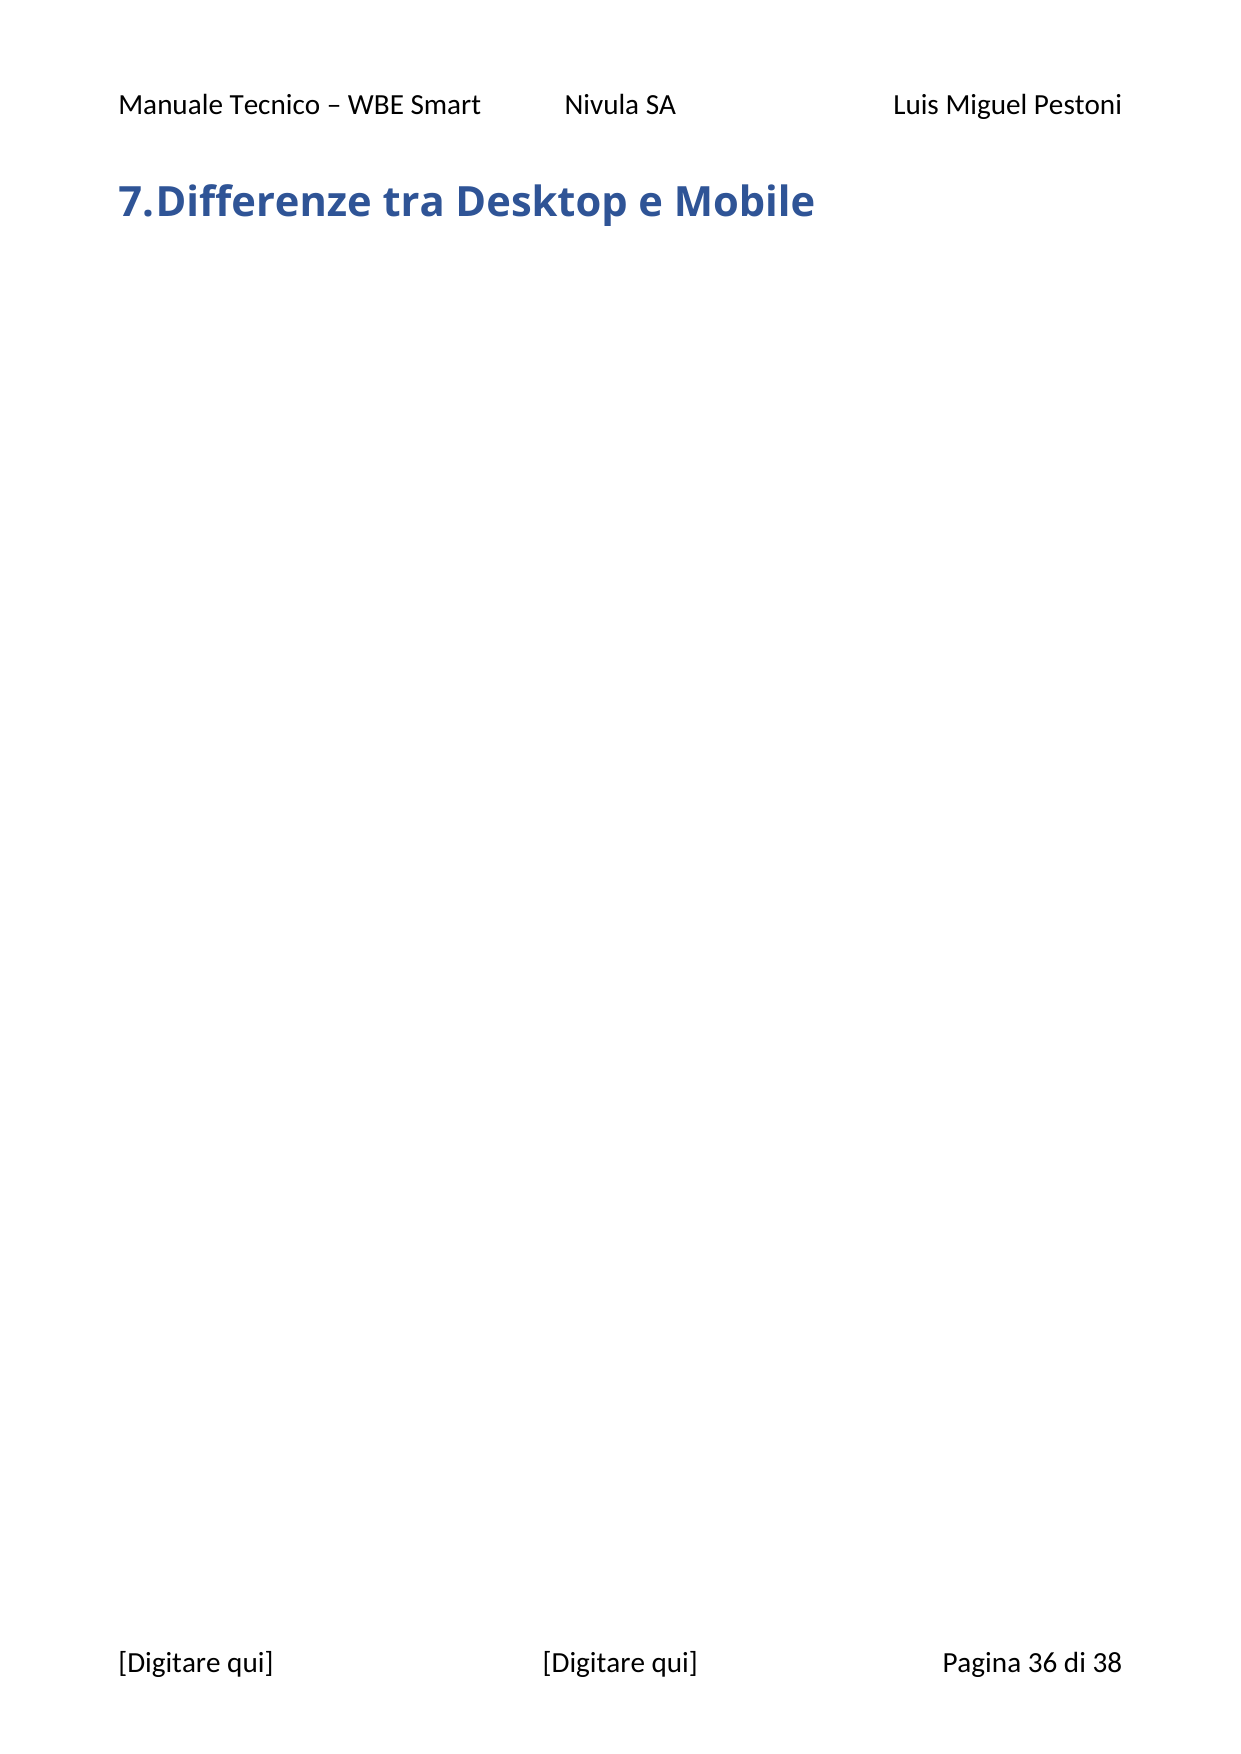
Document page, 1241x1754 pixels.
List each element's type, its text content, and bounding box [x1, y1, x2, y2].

subtitle Differenze tra Desktop e Mobile [118, 172, 1122, 229]
